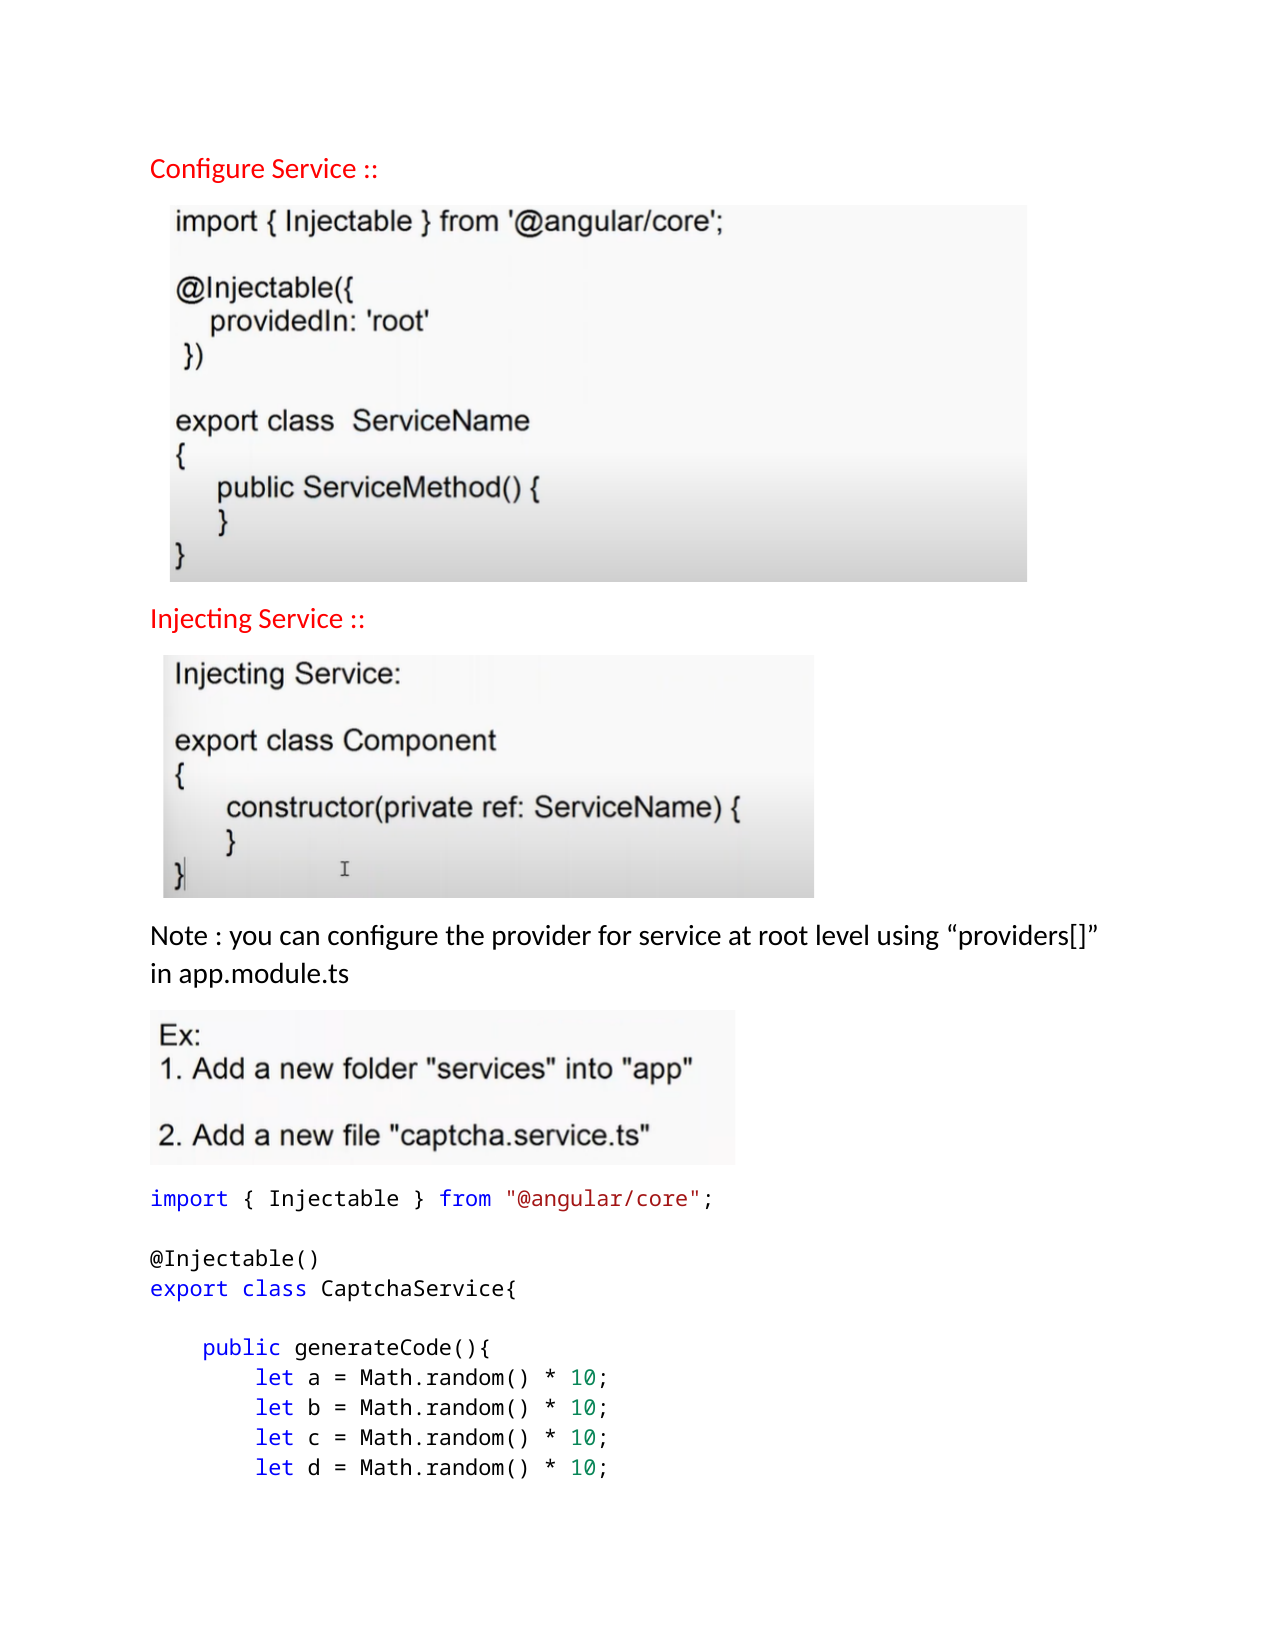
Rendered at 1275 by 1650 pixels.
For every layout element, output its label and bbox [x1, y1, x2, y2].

picture [163, 655, 815, 898]
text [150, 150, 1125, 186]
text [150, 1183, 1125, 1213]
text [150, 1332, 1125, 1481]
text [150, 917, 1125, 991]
picture [150, 1010, 736, 1165]
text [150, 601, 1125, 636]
picture [169, 205, 1028, 582]
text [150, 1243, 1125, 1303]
